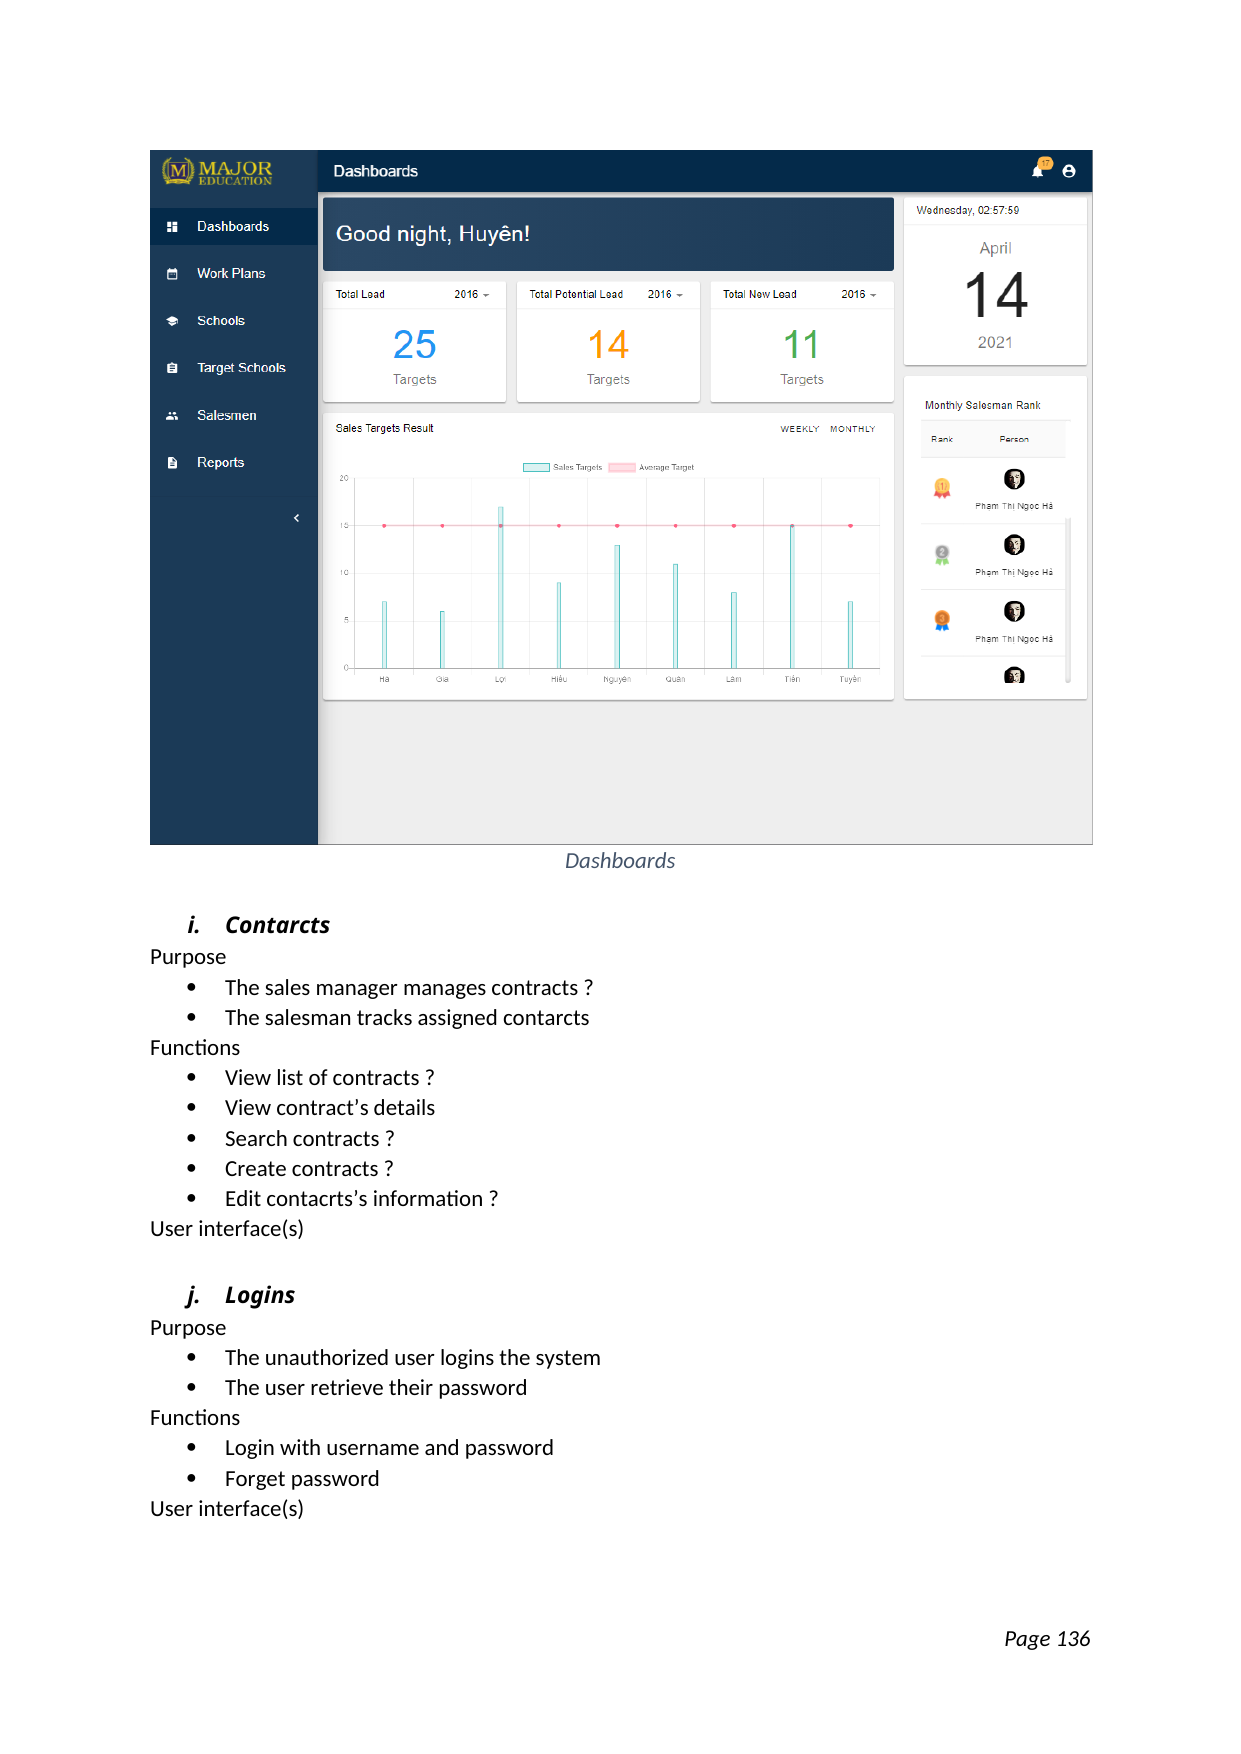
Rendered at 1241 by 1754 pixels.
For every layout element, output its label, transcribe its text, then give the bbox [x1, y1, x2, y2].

text Purpose [150, 1313, 1093, 1341]
list Edit contacrts’s information ? [187, 1184, 1093, 1212]
list Search contracts ? [187, 1124, 1093, 1152]
text User interface(s) [150, 1494, 1093, 1522]
picture [150, 150, 1093, 845]
list View contract’s details [187, 1093, 1093, 1122]
list Forget password [187, 1464, 1093, 1492]
list The sales manager manages contracts ? [187, 973, 1093, 1001]
text User interface(s) [150, 1214, 1093, 1242]
text Functions [150, 1033, 1093, 1061]
text Purpose [150, 942, 1093, 971]
text Functions [150, 1403, 1093, 1431]
list View list of contracts ? [187, 1063, 1093, 1091]
list Login with username and password [187, 1433, 1093, 1462]
text Dashboards [150, 846, 1093, 874]
list The unauthorized user logins the system [187, 1343, 1093, 1371]
subtitle Contarcts [187, 909, 1093, 940]
subtitle Logins [187, 1279, 1093, 1310]
list The user retrieve their password [187, 1373, 1093, 1401]
list The salesman tracks assigned contarcts [187, 1003, 1093, 1031]
list Create contracts ? [187, 1154, 1093, 1182]
